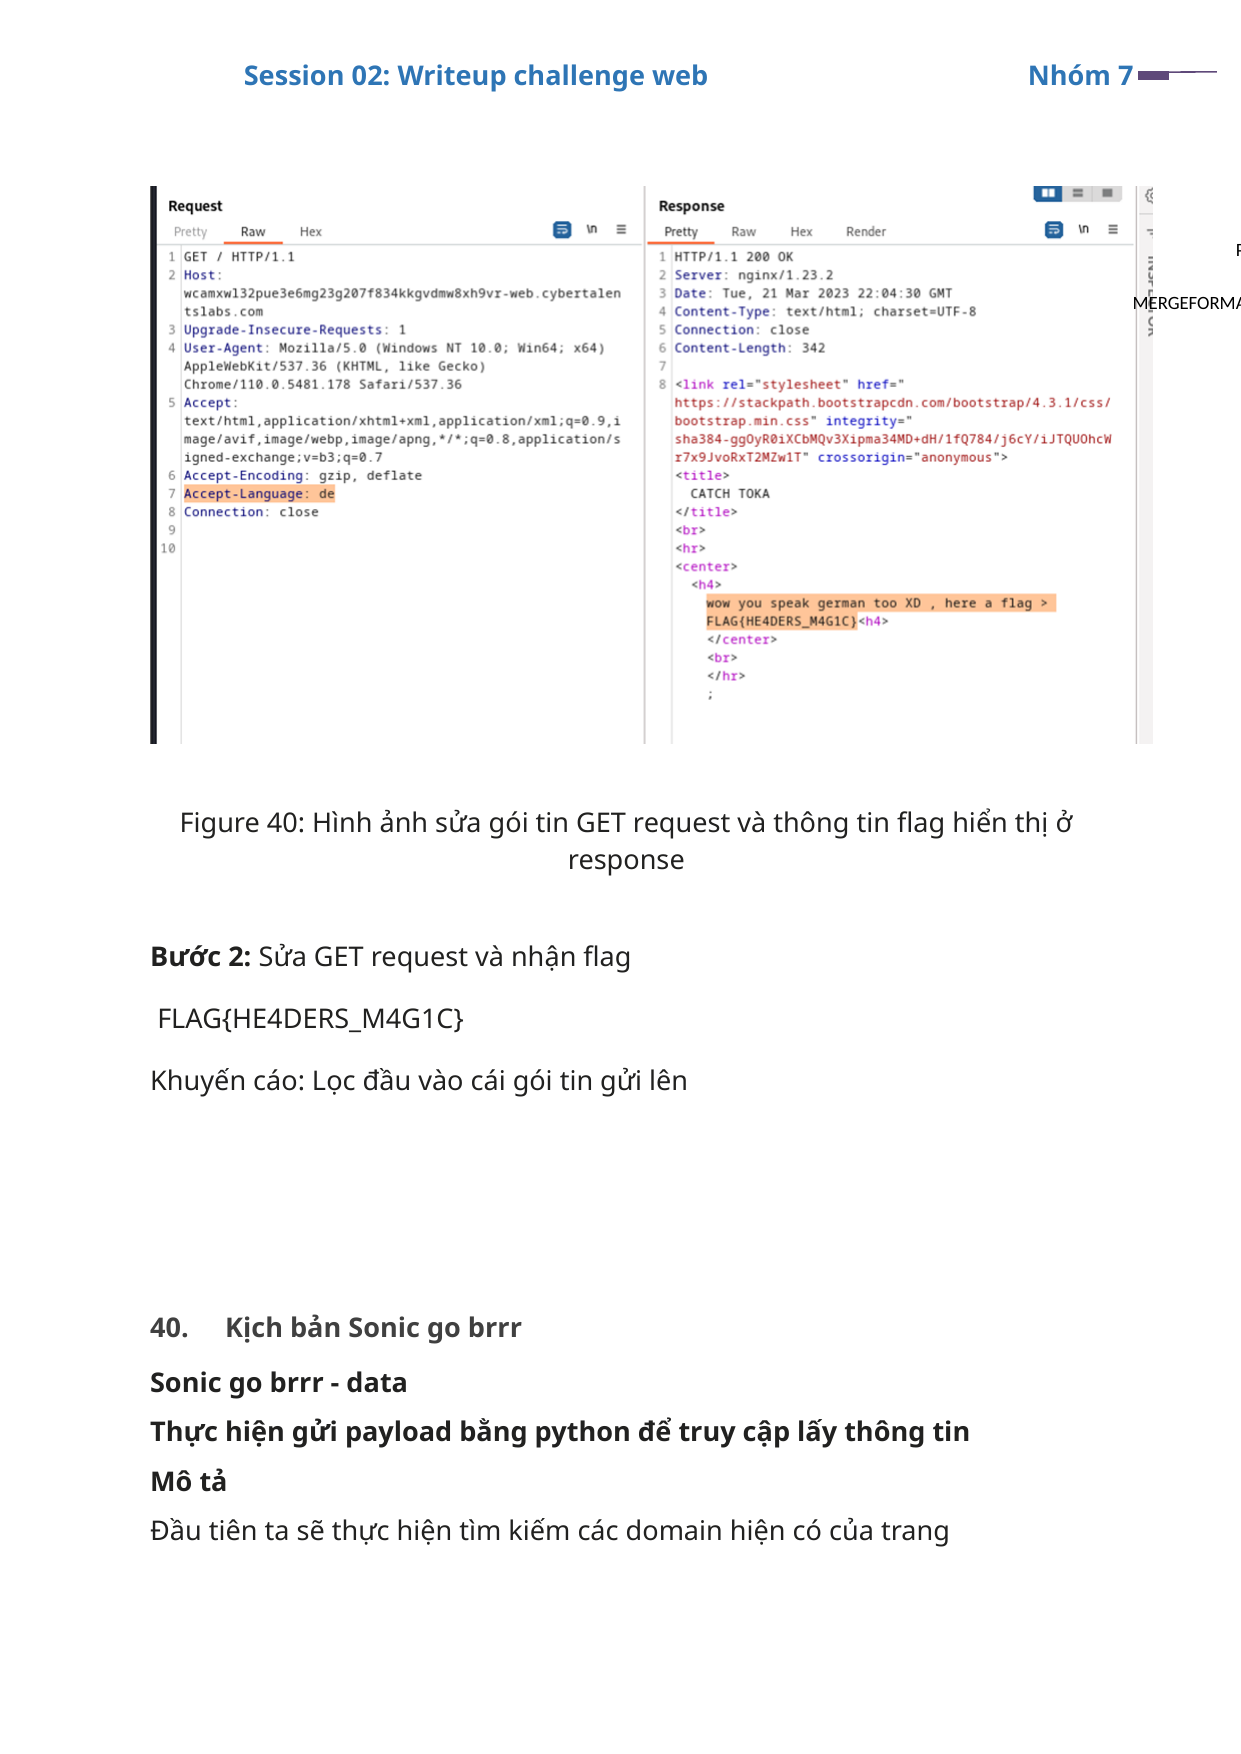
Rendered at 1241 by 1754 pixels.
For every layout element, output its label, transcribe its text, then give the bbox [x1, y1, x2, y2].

text Đầu tiên ta sẽ thực hiện tìm kiếm các domain hiện có của trang [150, 1511, 1153, 1548]
text Mô tả [150, 1462, 1153, 1499]
text FLAG{HE4DERS_M4G1C} [150, 999, 1153, 1036]
text Khuyến cáo: Lọc đầu vào cái gói tin gửi lên [150, 1061, 1153, 1098]
subtitle Kịch bản Sonic go brrr [150, 1308, 1153, 1345]
table_header Figure 40: Hình ảnh sửa gói tin GET request và thông tin flag hiển thị ở response [150, 768, 1102, 913]
text Thực hiện gửi payload bằng python để truy cập lấy thông tin [150, 1413, 1153, 1449]
picture [150, 186, 1153, 744]
text Bước 2: Sửa GET request và nhận flag [150, 938, 1153, 974]
text Sonic go brrr - data [150, 1363, 1153, 1400]
